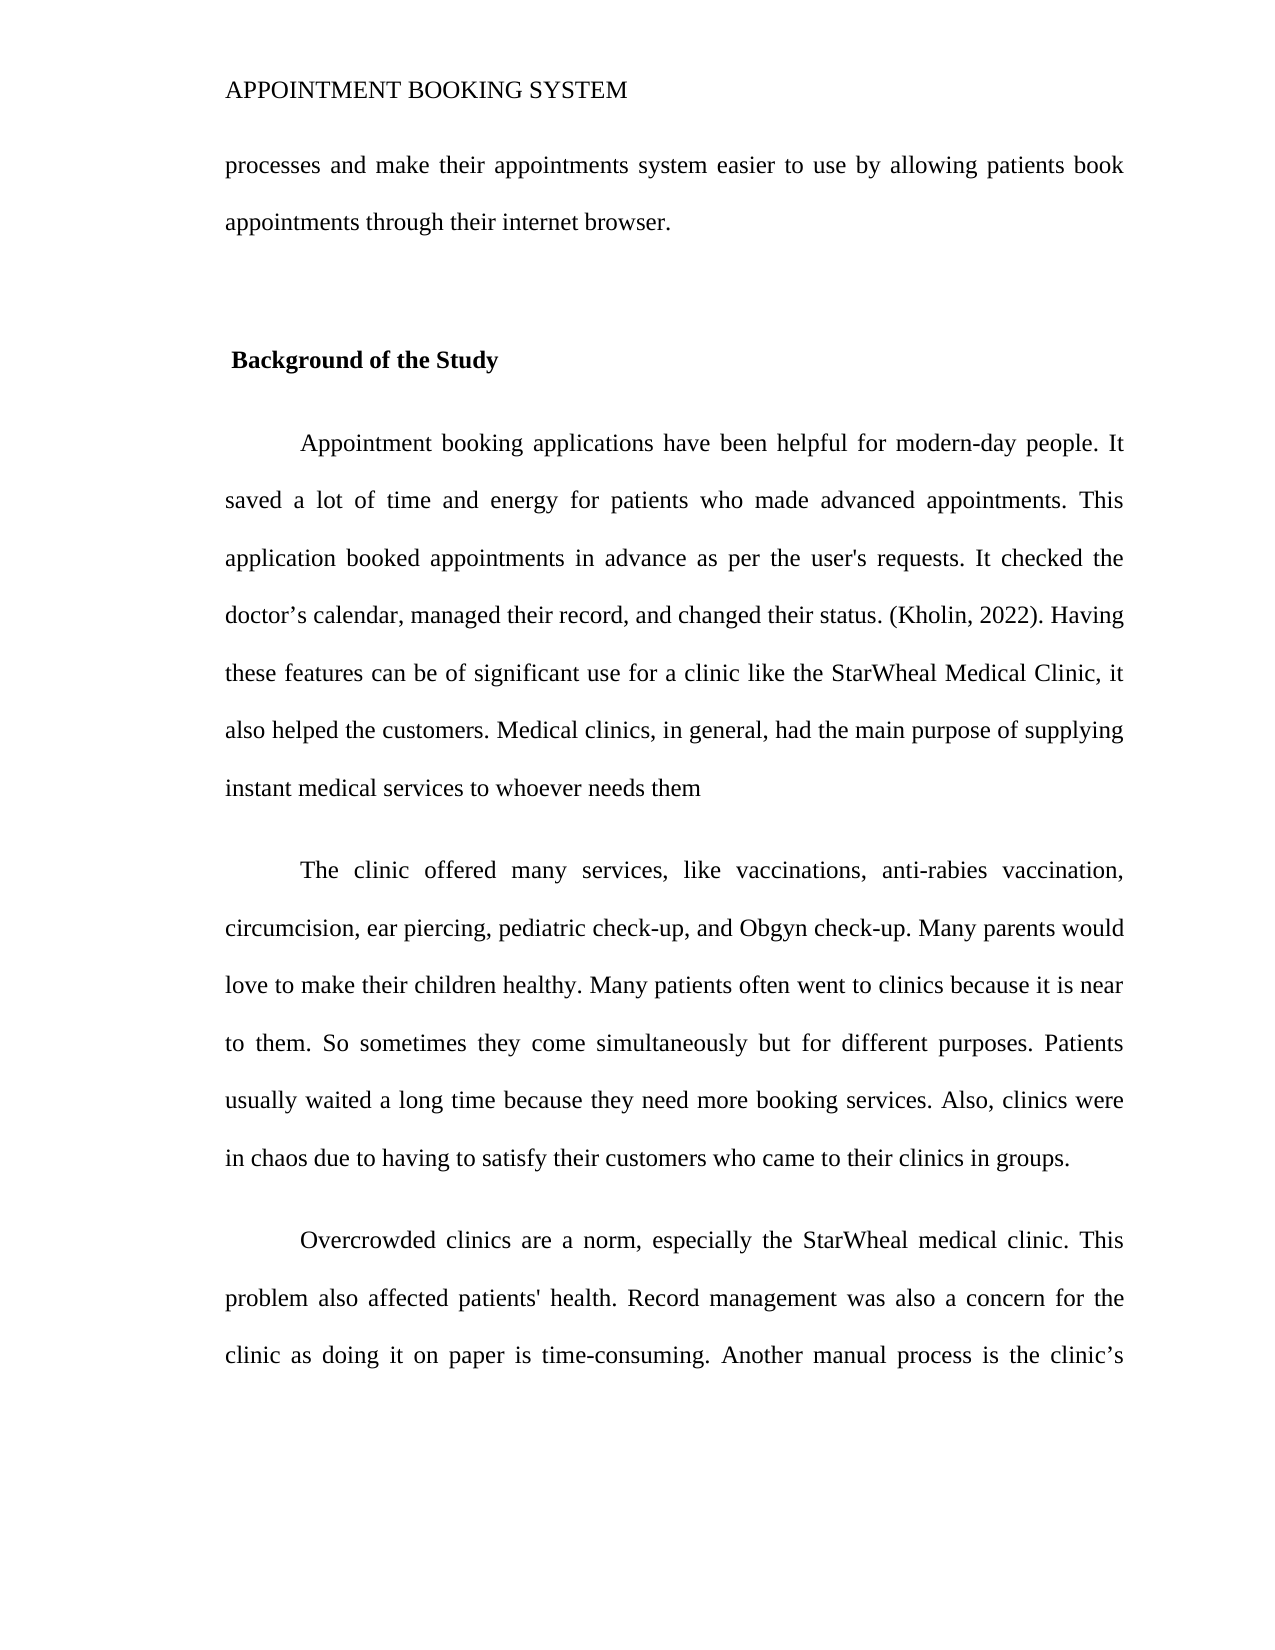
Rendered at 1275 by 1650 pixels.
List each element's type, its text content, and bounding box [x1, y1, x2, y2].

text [225, 150, 1125, 236]
text The clinic offered many services, like vaccinations, anti-rabies vaccination, circumcision, ear piercing, pediatric check-up, and Obgyn check-up. Many parents would love to make their children healthy. Many patients often went to clinics because it is near to them. So sometimes they come simultaneously but for different purposes. Patients usually waited a long time because they need more booking services. Also, clinics were in chaos due to having to satisfy their customers who came to their clinics in groups. [225, 855, 1125, 1171]
text Appointment booking applications have been helpful for modern-day people. It saved a lot of time and energy for patients who made advanced appointments. This application booked appointments in advance as per the user's requests. It checked the doctor’s calendar, managed their record, and changed their status. (Kholin, 2022). Having these features can be of significant use for a clinic like the StarWheal Medical Clinic, it also helped the customers. Medical clinics, in general, had the main purpose of supplying instant medical services to whoever needs them [225, 428, 1125, 801]
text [225, 1225, 1125, 1369]
text Background of the Study [225, 345, 1125, 374]
